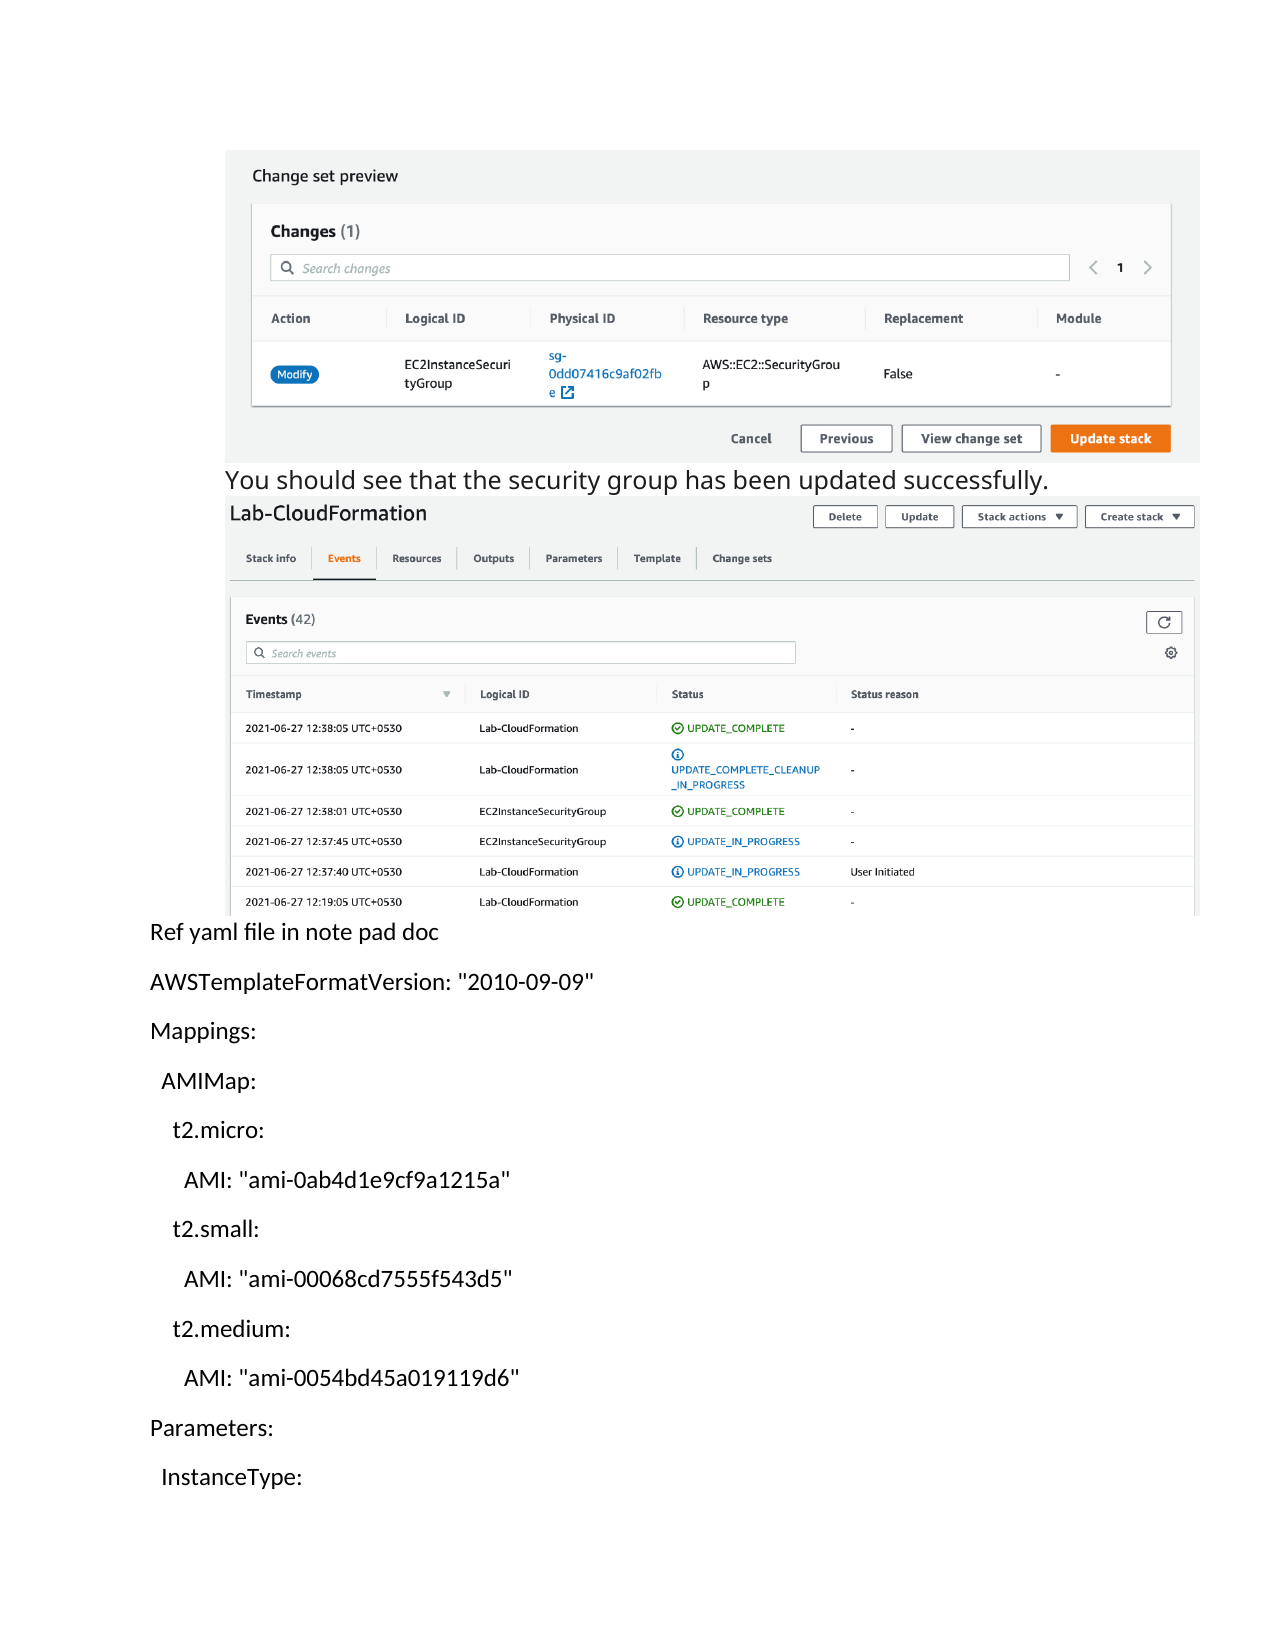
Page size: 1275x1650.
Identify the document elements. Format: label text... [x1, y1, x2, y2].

text AWSTemplateFormatVersion: "2010-09-09" [150, 966, 1125, 996]
text t2.micro: [150, 1114, 1125, 1145]
picture [225, 496, 1200, 916]
text AMI: "ami-0ab4d1e9cf9a1215a" [150, 1164, 1125, 1194]
text AMI: "ami-00068cd7555f543d5" [150, 1263, 1125, 1294]
text AMIMap: [150, 1065, 1125, 1095]
picture [225, 150, 1200, 463]
text t2.medium: [150, 1313, 1125, 1343]
text Mappings: [150, 1015, 1125, 1046]
text Ref yaml file in note pad doc [150, 916, 1125, 947]
text You should see that the security group has been updated successfully. [225, 463, 1125, 496]
text AMI: "ami-0054bd45a019119d6" [150, 1362, 1125, 1393]
text t2.small: [150, 1213, 1125, 1244]
text Parameters: [150, 1412, 1125, 1442]
text InstanceType: [150, 1461, 1125, 1492]
